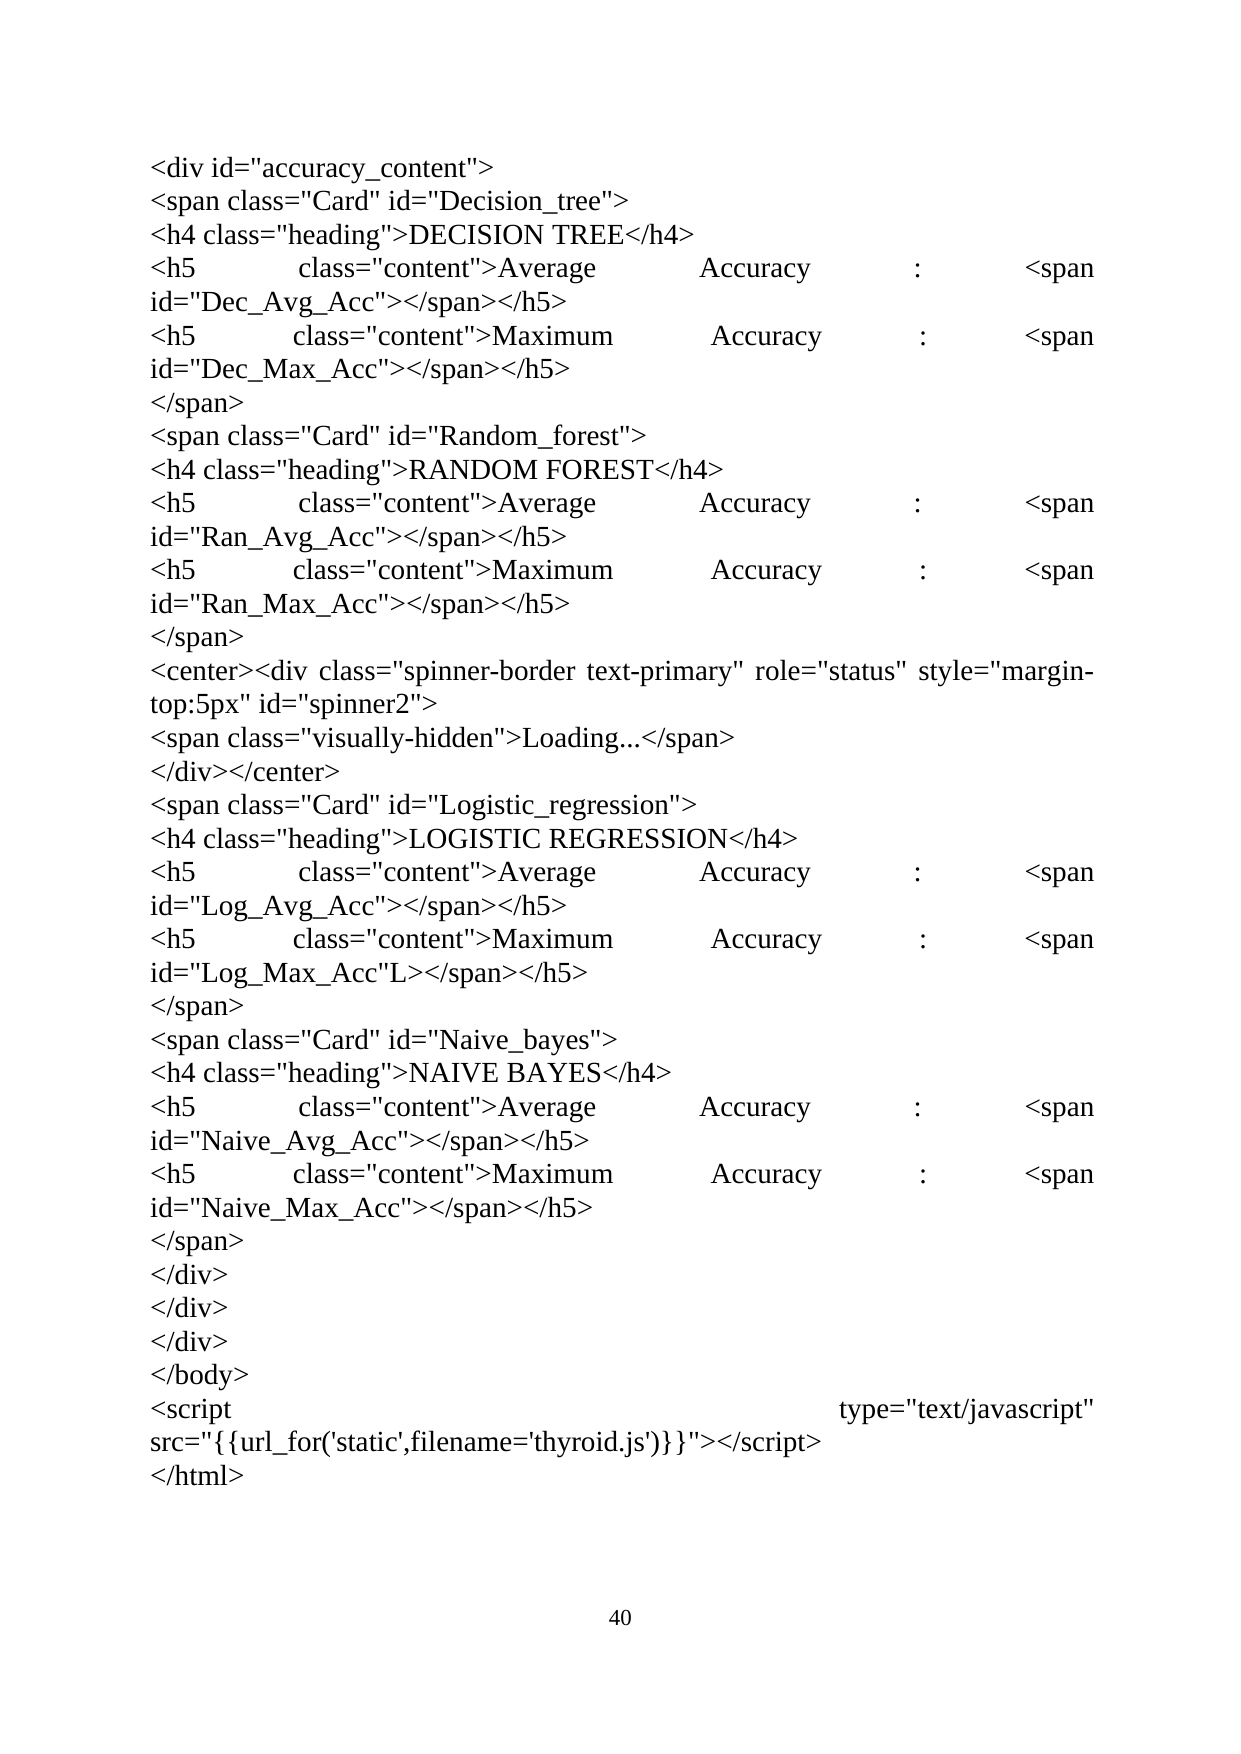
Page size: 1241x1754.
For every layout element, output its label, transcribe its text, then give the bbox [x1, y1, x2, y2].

text </div></center> [150, 754, 1094, 787]
text <h4 class="heading">LOGISTIC REGRESSION</h4> [150, 821, 1094, 854]
text <h4 class="heading">NAIVE BAYES</h4> [150, 1056, 1094, 1089]
text </span> [150, 1223, 1094, 1257]
text <h5 class="content">Maximum Accuracy : <span id="Log_Max_Acc"L></span></h5> [150, 921, 1094, 988]
text <h5 class="content">Maximum Accuracy : <span id="Dec_Max_Acc"></span></h5> [150, 318, 1094, 385]
text </html> [150, 1458, 1094, 1492]
text <center><div class="spinner-border text-primary" role="status" style="margin-top:5px" id="spinner2"> [150, 653, 1094, 720]
text <h4 class="heading">RANDOM FOREST</h4> [150, 452, 1094, 485]
text <span class="Card" id="Decision_tree"> [150, 183, 1094, 217]
text </span> [150, 619, 1094, 653]
text <script type="text/javascript" src="{{url_for('static',filename='thyroid.js')}}"></script> [150, 1391, 1094, 1458]
text <h4 class="heading">DECISION TREE</h4> [150, 217, 1094, 251]
text <h5 class="content">Maximum Accuracy : <span id="Ran_Max_Acc"></span></h5> [150, 552, 1094, 619]
text <h5 class="content">Average Accuracy : <span id="Naive_Avg_Acc"></span></h5> [150, 1089, 1094, 1156]
text </div> [150, 1324, 1094, 1357]
text </div> [150, 1290, 1094, 1324]
text <span class="Card" id="Naive_bayes"> [150, 1022, 1094, 1056]
text <h5 class="content">Average Accuracy : <span id="Ran_Avg_Acc"></span></h5> [150, 485, 1094, 552]
text <span class="Card" id="Random_forest"> [150, 418, 1094, 452]
text <h5 class="content">Average Accuracy : <span id="Dec_Avg_Acc"></span></h5> [150, 251, 1094, 318]
text <h5 class="content">Maximum Accuracy : <span id="Naive_Max_Acc"></span></h5> [150, 1156, 1094, 1223]
text </span> [150, 385, 1094, 418]
text </span> [150, 988, 1094, 1022]
text <span class="Card" id="Logistic_regression"> [150, 787, 1094, 821]
text <span class="visually-hidden">Loading...</span> [150, 720, 1094, 754]
text <h5 class="content">Average Accuracy : <span id="Log_Avg_Acc"></span></h5> [150, 854, 1094, 921]
text </body> [150, 1357, 1094, 1391]
text </div> [150, 1257, 1094, 1290]
text <div id="accuracy_content"> [150, 150, 1094, 183]
